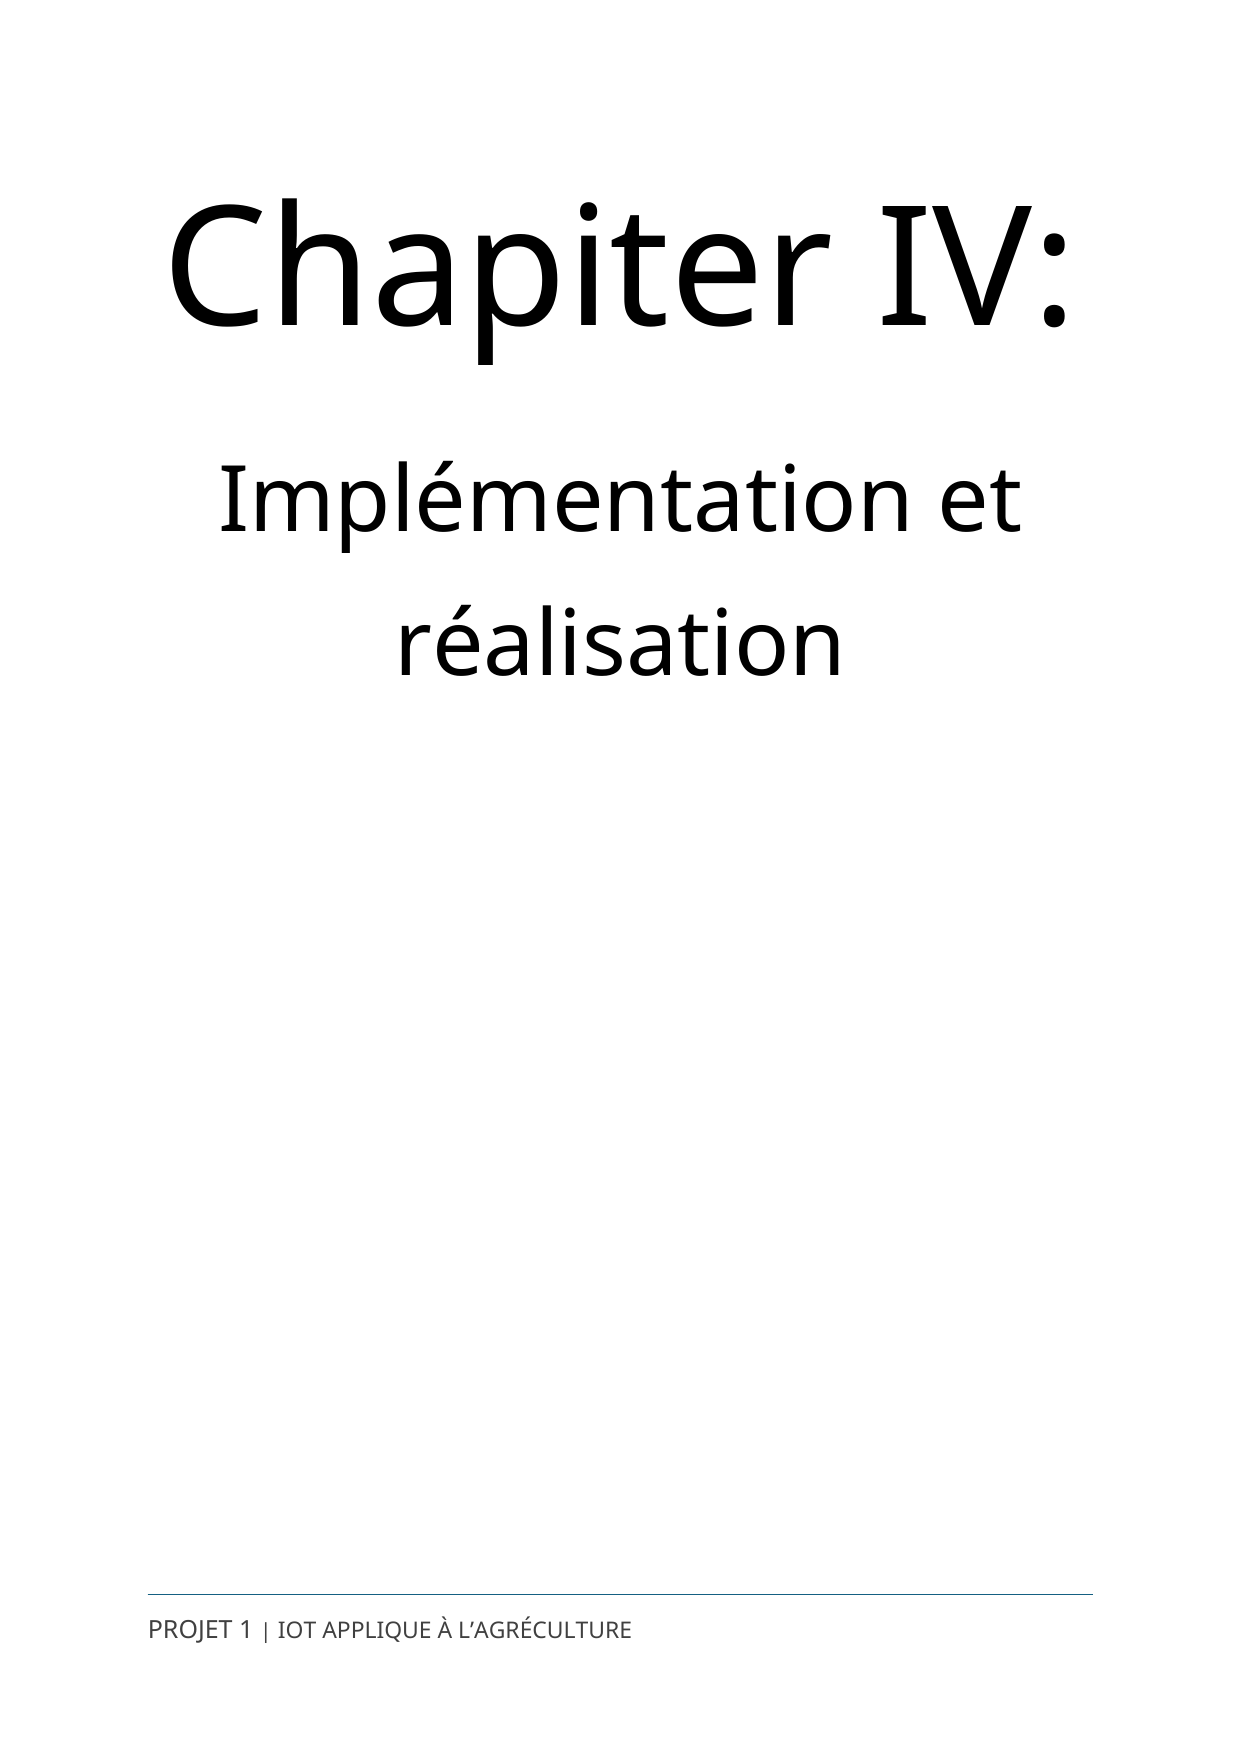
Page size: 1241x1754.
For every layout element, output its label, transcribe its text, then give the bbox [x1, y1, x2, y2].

text Chapiter IV: [148, 148, 1093, 374]
text Implémentation et réalisation [148, 433, 1093, 702]
